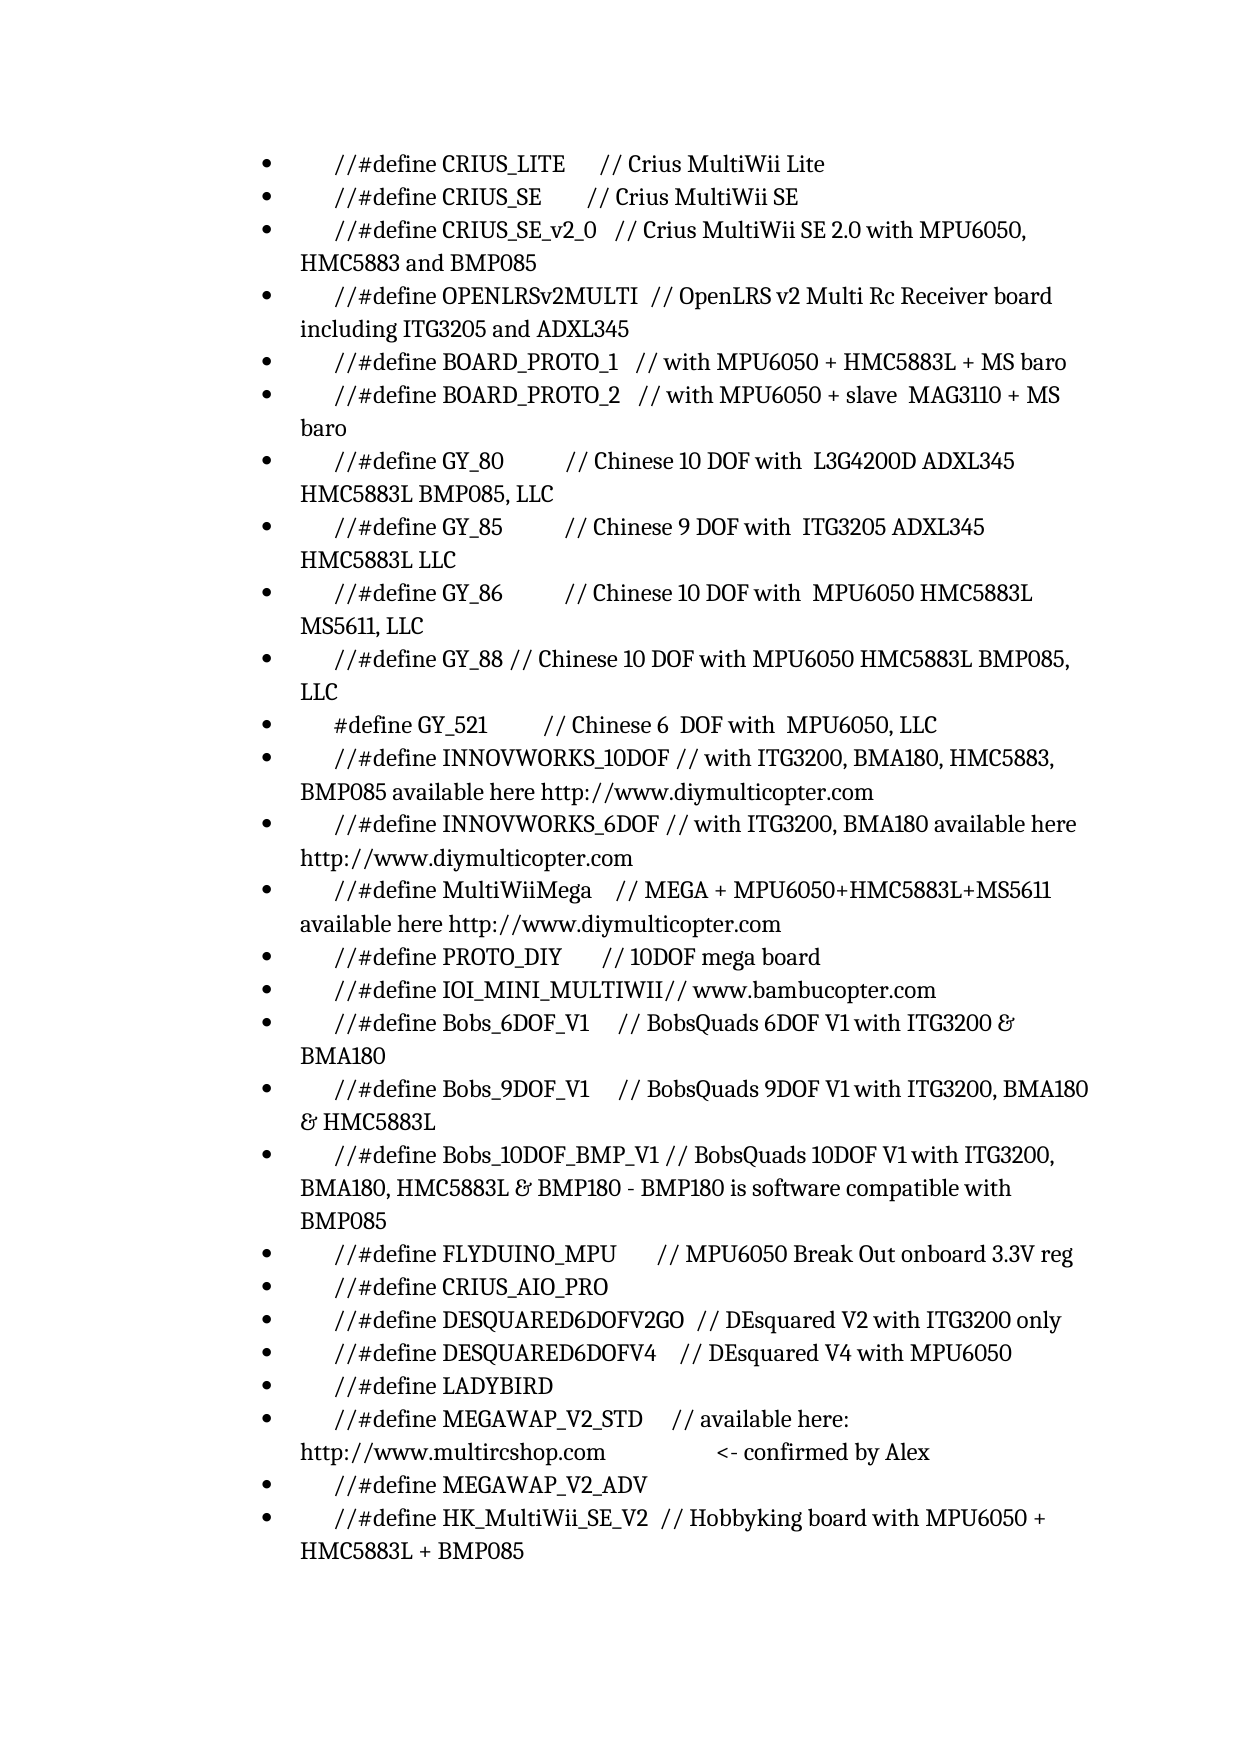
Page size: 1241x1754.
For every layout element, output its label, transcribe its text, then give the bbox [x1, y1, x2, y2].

list #define GY_521 // Chinese 6 DOF with MPU6050, LLC [262, 711, 1090, 740]
list //#define BOARD_PROTO_2 // with MPU6050 + slave MAG3110 + MS baro [262, 381, 1090, 443]
list //#define Bobs_9DOF_V1 // BobsQuads 9DOF V1 with ITG3200, BMA180 & HMC5883L [262, 1074, 1090, 1136]
list //#define CRIUS_AIO_PRO [262, 1273, 1090, 1301]
list //#define Bobs_6DOF_V1 // BobsQuads 6DOF V1 with ITG3200 & BMA180 [262, 1008, 1090, 1070]
list //#define INNOVWORKS_6DOF // with ITG3200, BMA180 available here http://www.diymulticopter.com [262, 810, 1090, 872]
list //#define GY_86 // Chinese 10 DOF with MPU6050 HMC5883L MS5611, LLC [262, 579, 1090, 641]
list //#define CRIUS_SE // Crius MultiWii SE [262, 183, 1090, 212]
list //#define GY_80 // Chinese 10 DOF with L3G4200D ADXL345 HMC5883L BMP085, LLC [262, 447, 1090, 509]
list //#define Bobs_10DOF_BMP_V1 // BobsQuads 10DOF V1 with ITG3200, BMA180, HMC5883L & BMP180 - BMP180 is software compatible with BMP085 [262, 1141, 1090, 1235]
list //#define IOI_MINI_MULTIWII// www.bambucopter.com [262, 976, 1090, 1004]
list //#define CRIUS_LITE // Crius MultiWii Lite [262, 150, 1090, 179]
list //#define LADYBIRD [262, 1372, 1090, 1401]
list //#define DESQUARED6DOFV2GO // DEsquared V2 with ITG3200 only [262, 1306, 1090, 1334]
list //#define MultiWiiMega // MEGA + MPU6050+HMC5883L+MS5611 available here http://www.diymulticopter.com [262, 876, 1090, 938]
list //#define GY_88 // Chinese 10 DOF with MPU6050 HMC5883L BMP085, LLC [262, 645, 1090, 707]
list //#define INNOVWORKS_10DOF // with ITG3200, BMA180, HMC5883, BMP085 available here http://www.diymulticopter.com [262, 744, 1090, 806]
list //#define DESQUARED6DOFV4 // DEsquared V4 with MPU6050 [262, 1339, 1090, 1367]
list //#define HK_MultiWii_SE_V2 // Hobbyking board with MPU6050 + HMC5883L + BMP085 [262, 1504, 1090, 1566]
list //#define BOARD_PROTO_1 // with MPU6050 + HMC5883L + MS baro [262, 348, 1090, 377]
list //#define GY_85 // Chinese 9 DOF with ITG3205 ADXL345 HMC5883L LLC [262, 513, 1090, 575]
list //#define MEGAWAP_V2_STD // available here: http://www.multircshop.com <- confirmed by Alex [262, 1405, 1090, 1467]
list //#define CRIUS_SE_v2_0 // Crius MultiWii SE 2.0 with MPU6050, HMC5883 and BMP085 [262, 216, 1090, 278]
list //#define PROTO_DIY // 10DOF mega board [262, 942, 1090, 971]
list //#define FLYDUINO_MPU // MPU6050 Break Out onboard 3.3V reg [262, 1240, 1090, 1268]
list //#define MEGAWAP_V2_ADV [262, 1471, 1090, 1499]
list //#define OPENLRSv2MULTI // OpenLRS v2 Multi Rc Receiver board including ITG3205 and ADXL345 [262, 282, 1090, 344]
